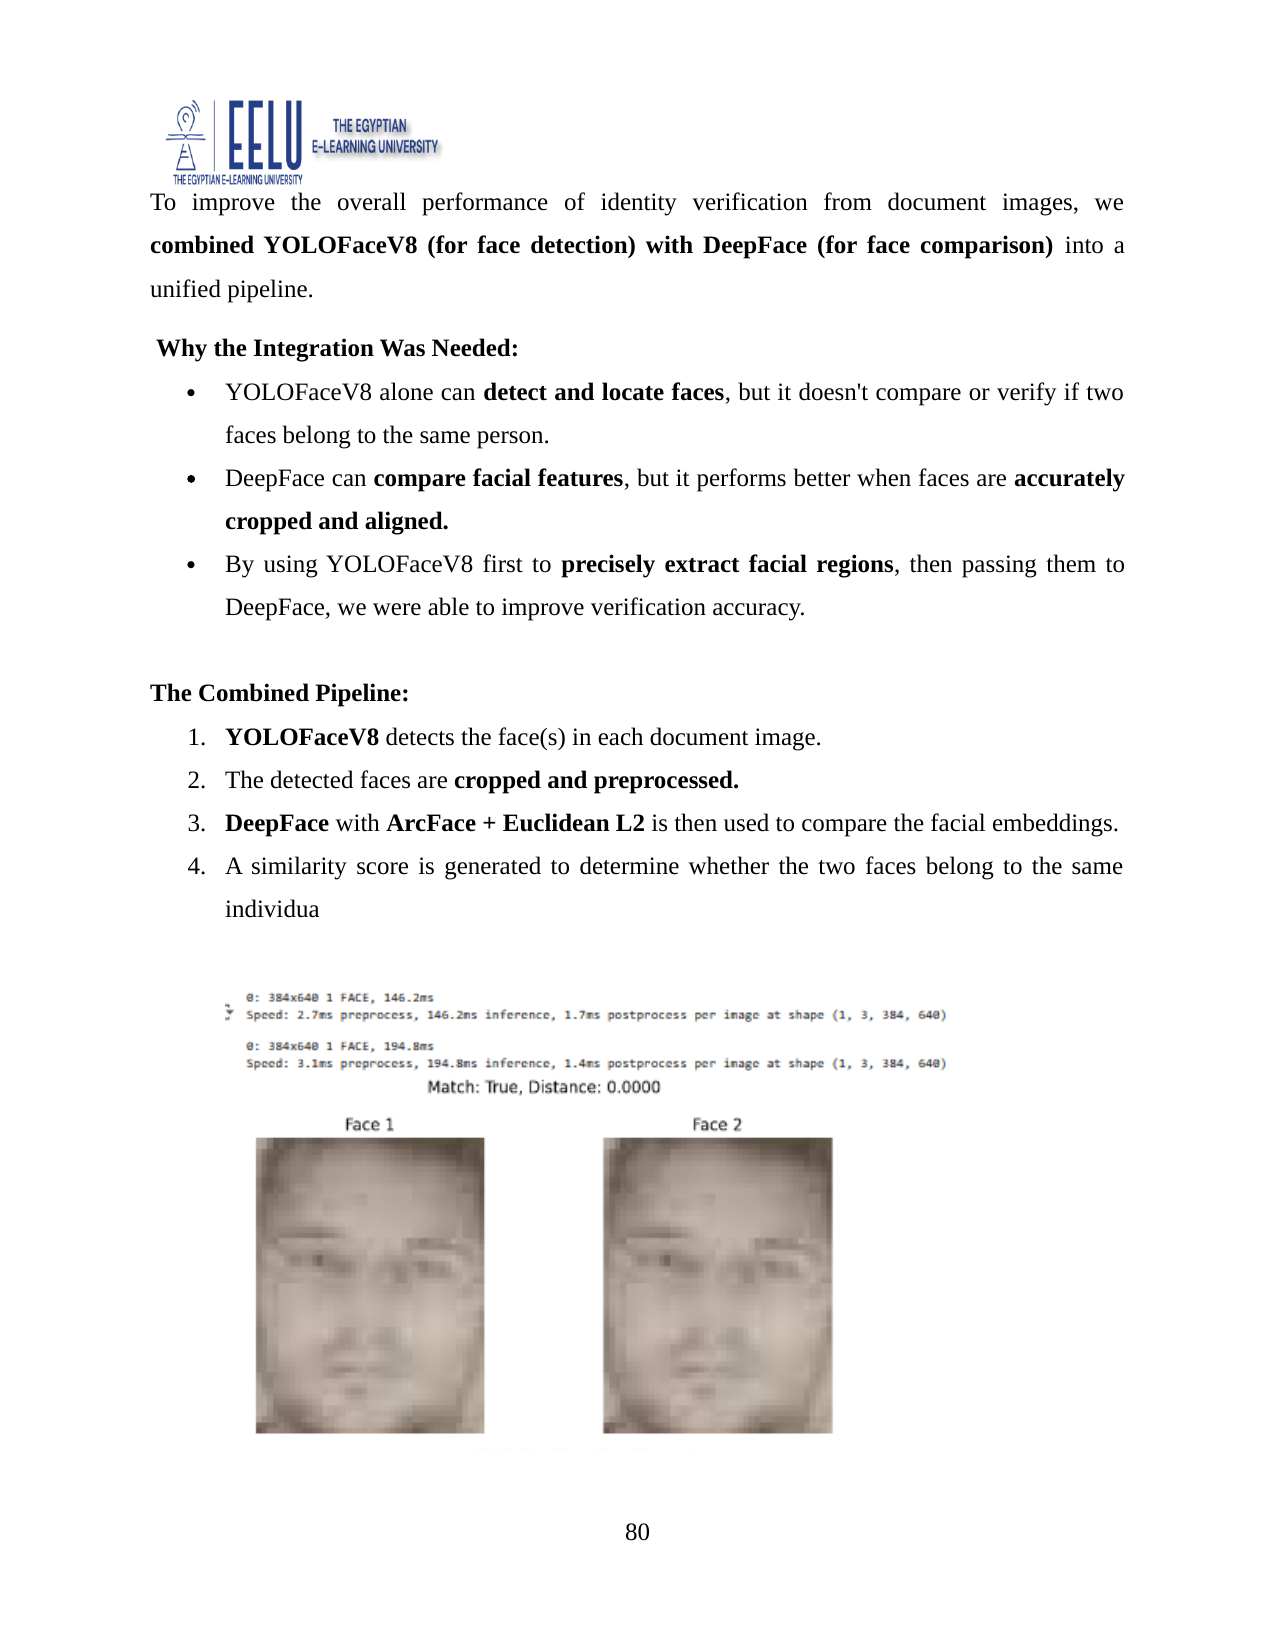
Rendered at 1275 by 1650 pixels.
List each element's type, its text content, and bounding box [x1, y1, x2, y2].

list YOLOFaceV8 alone can detect and locate faces, but it doesn't compare or verify if two faces belong to the same person. [187, 377, 1125, 448]
text To improve the overall performance of identity verification from document images, we combined YOLOFaceV8 (for face detection) with DeepFace (for face comparison) into a unified pipeline. [150, 187, 1125, 302]
list The Combined Pipeline: [150, 678, 1125, 707]
picture [150, 75, 444, 188]
list By using YOLOFaceV8 first to precisely extract facial regions, then passing them to DeepFace, we were able to improve verification accuracy. [187, 549, 1125, 621]
picture [225, 980, 1077, 1451]
list Why the Integration Was Needed: [150, 333, 1125, 362]
list The detected faces are cropped and preprocessed. [187, 765, 1125, 793]
list DeepFace with ArcFace + Euclidean L2 is then used to compare the facial embeddings. [187, 808, 1125, 837]
list A similarity score is generated to determine whether the two faces belong to the same individua [187, 851, 1125, 923]
list YOLOFaceV8 detects the face(s) in each document image. [187, 722, 1125, 750]
list DeepFace can compare facial features, but it performs better when faces are accurately cropped and aligned. [187, 463, 1125, 535]
